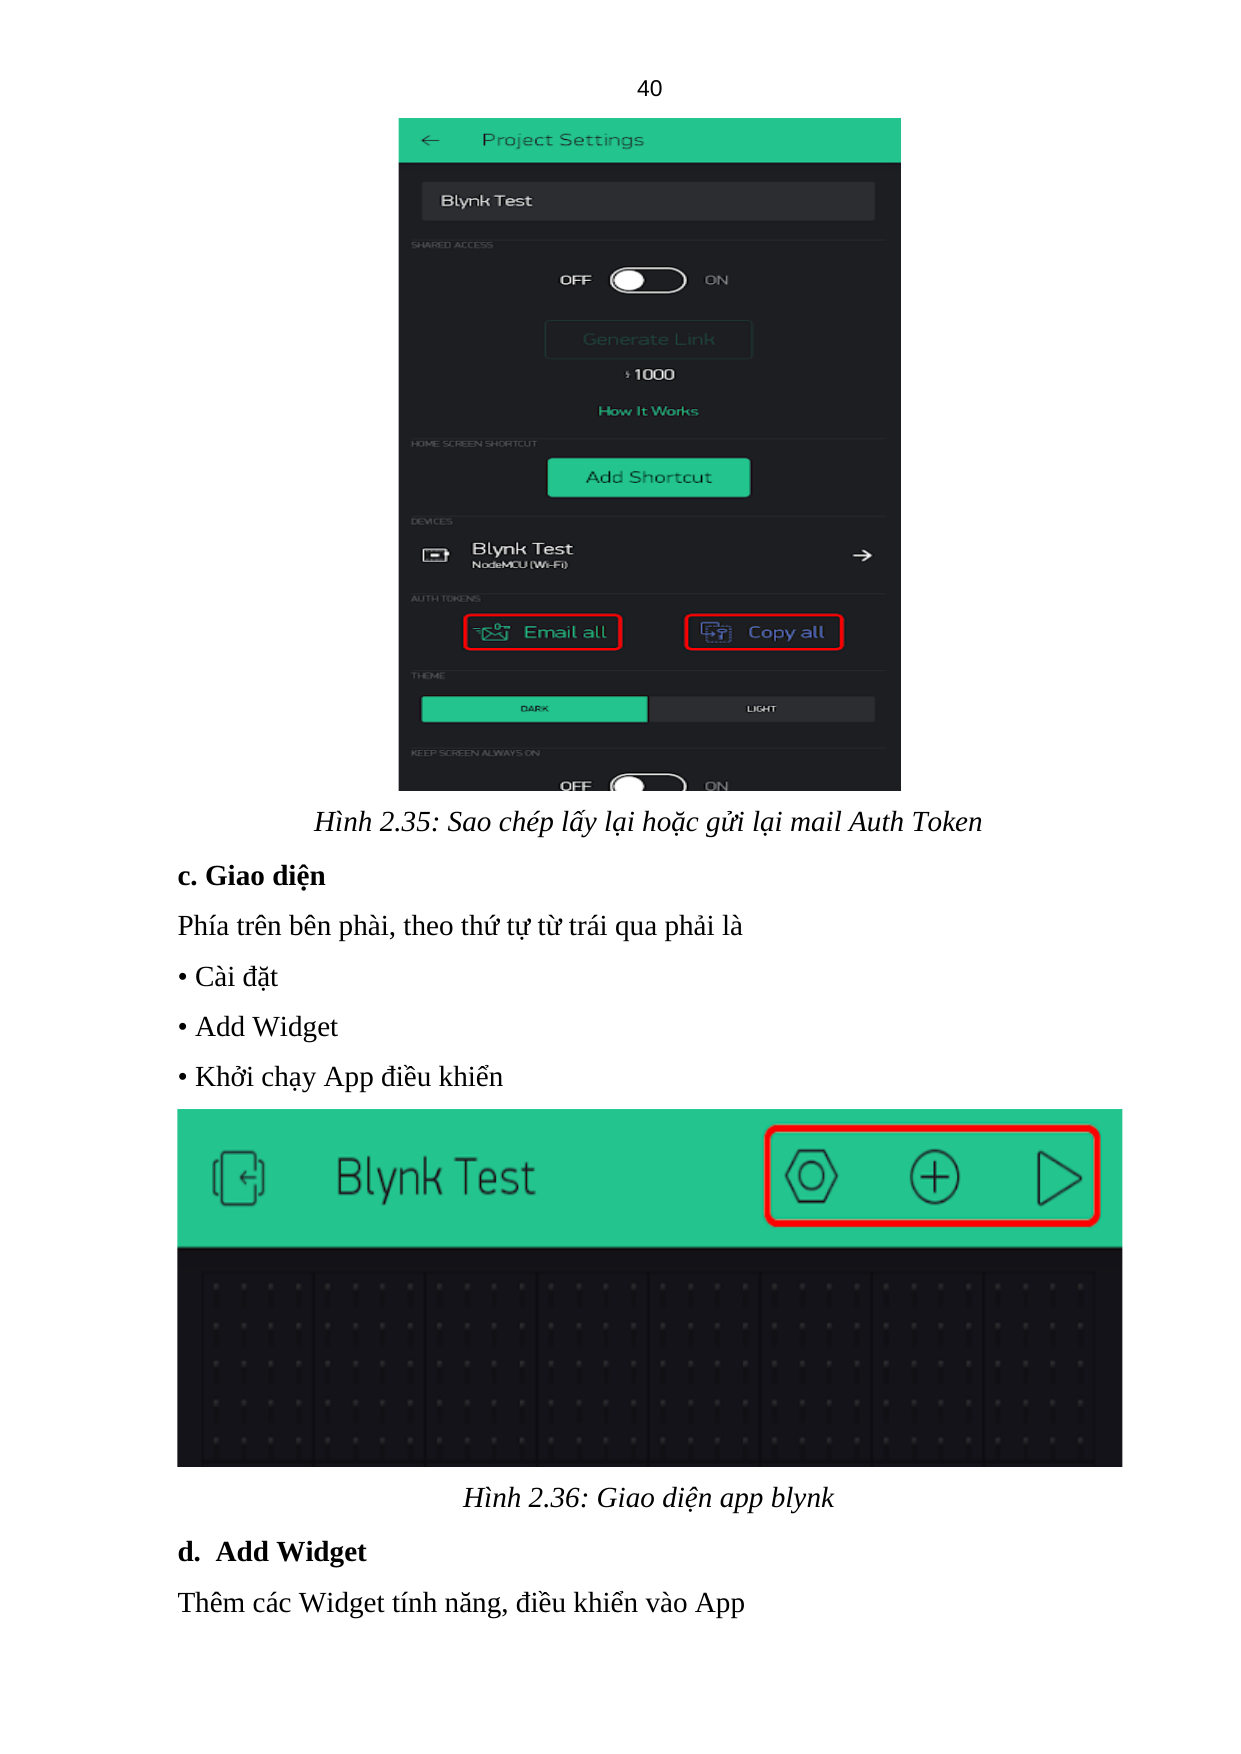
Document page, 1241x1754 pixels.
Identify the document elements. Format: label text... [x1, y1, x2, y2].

text • Khởi chạy App điều khiển [177, 1059, 1122, 1093]
picture [398, 118, 901, 791]
text Phía trên bên phài, theo thứ tự từ trái qua phải là [177, 908, 1122, 942]
text c. Giao diện [177, 858, 1122, 892]
text d. Add Widget [177, 1534, 1122, 1568]
text • Cài đặt [177, 959, 1122, 992]
picture [177, 1109, 1123, 1467]
text Thêm các Widget tính năng, điều khiển vào App [177, 1585, 1122, 1618]
text • Add Widget [177, 1009, 1122, 1043]
